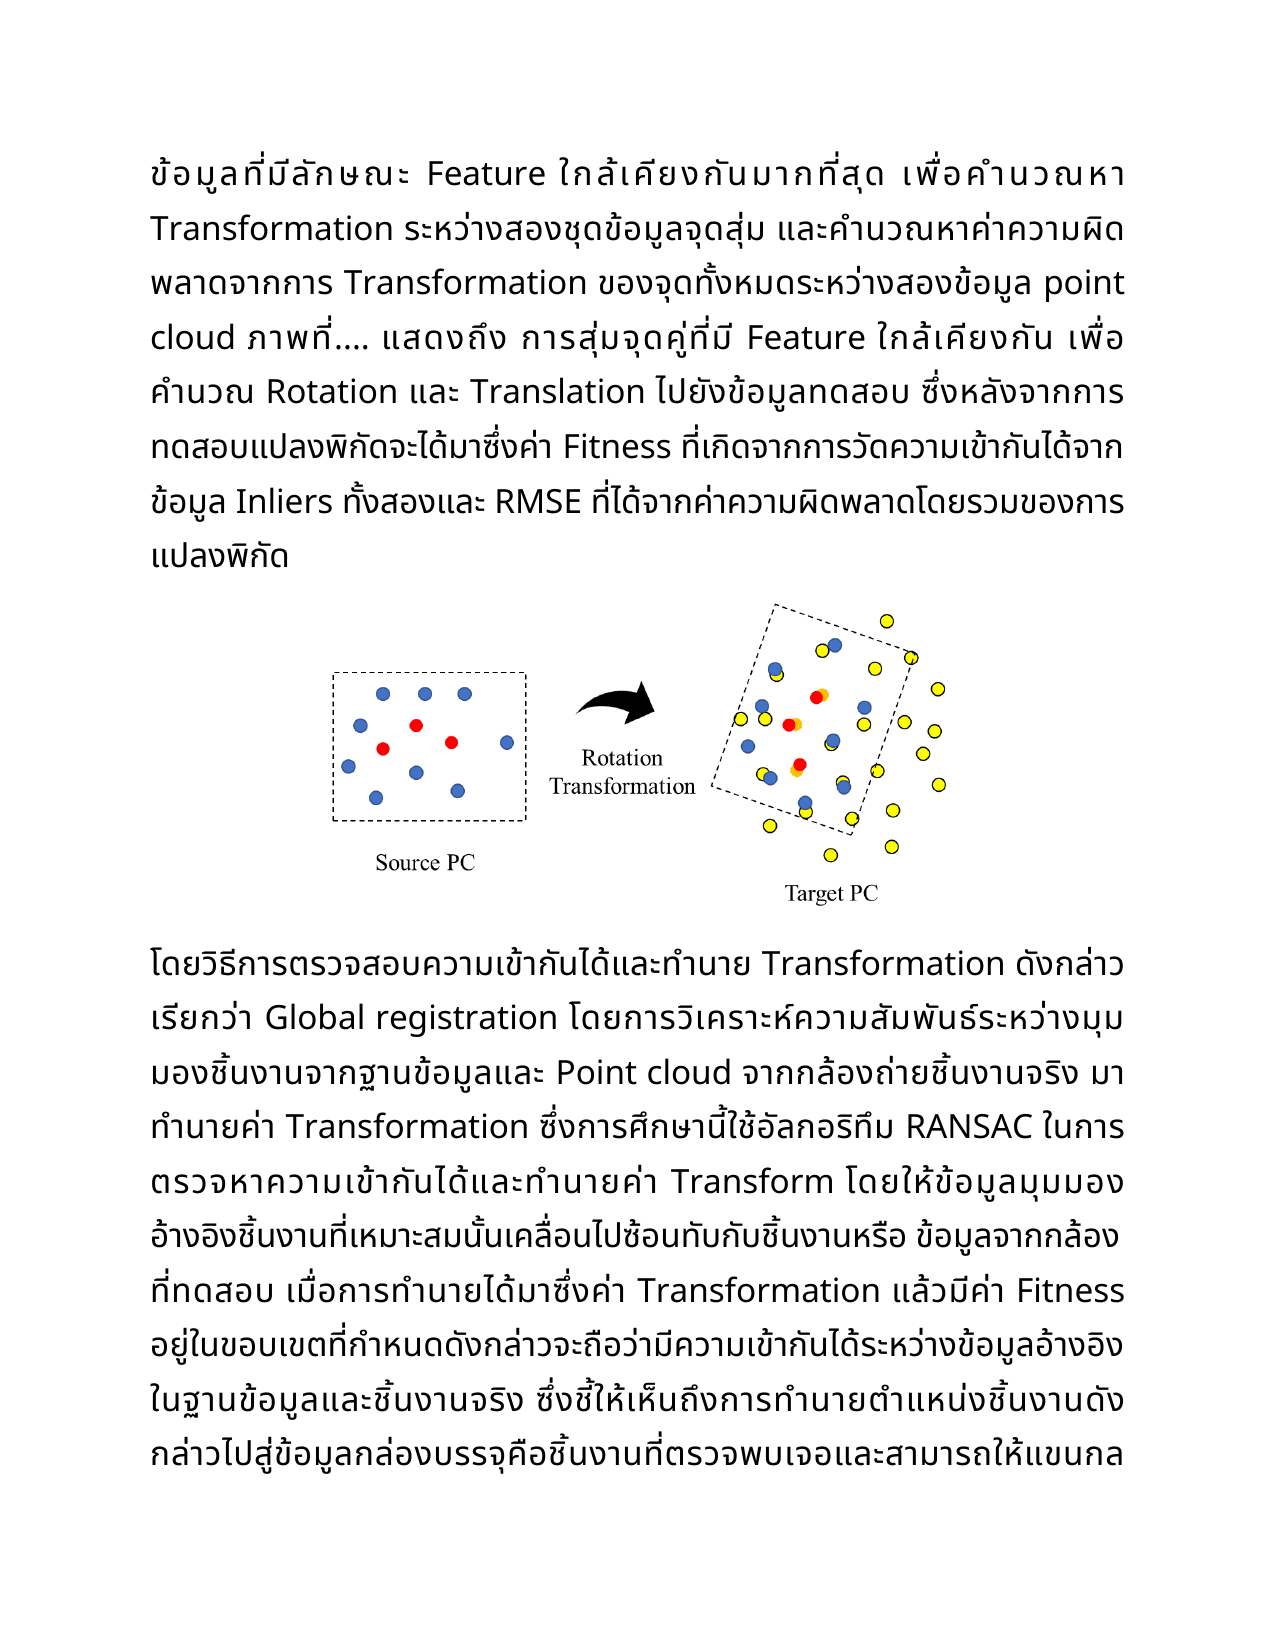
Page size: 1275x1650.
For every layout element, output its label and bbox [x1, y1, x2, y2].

text [150, 939, 1125, 1480]
text [150, 150, 1125, 582]
picture [329, 603, 946, 921]
